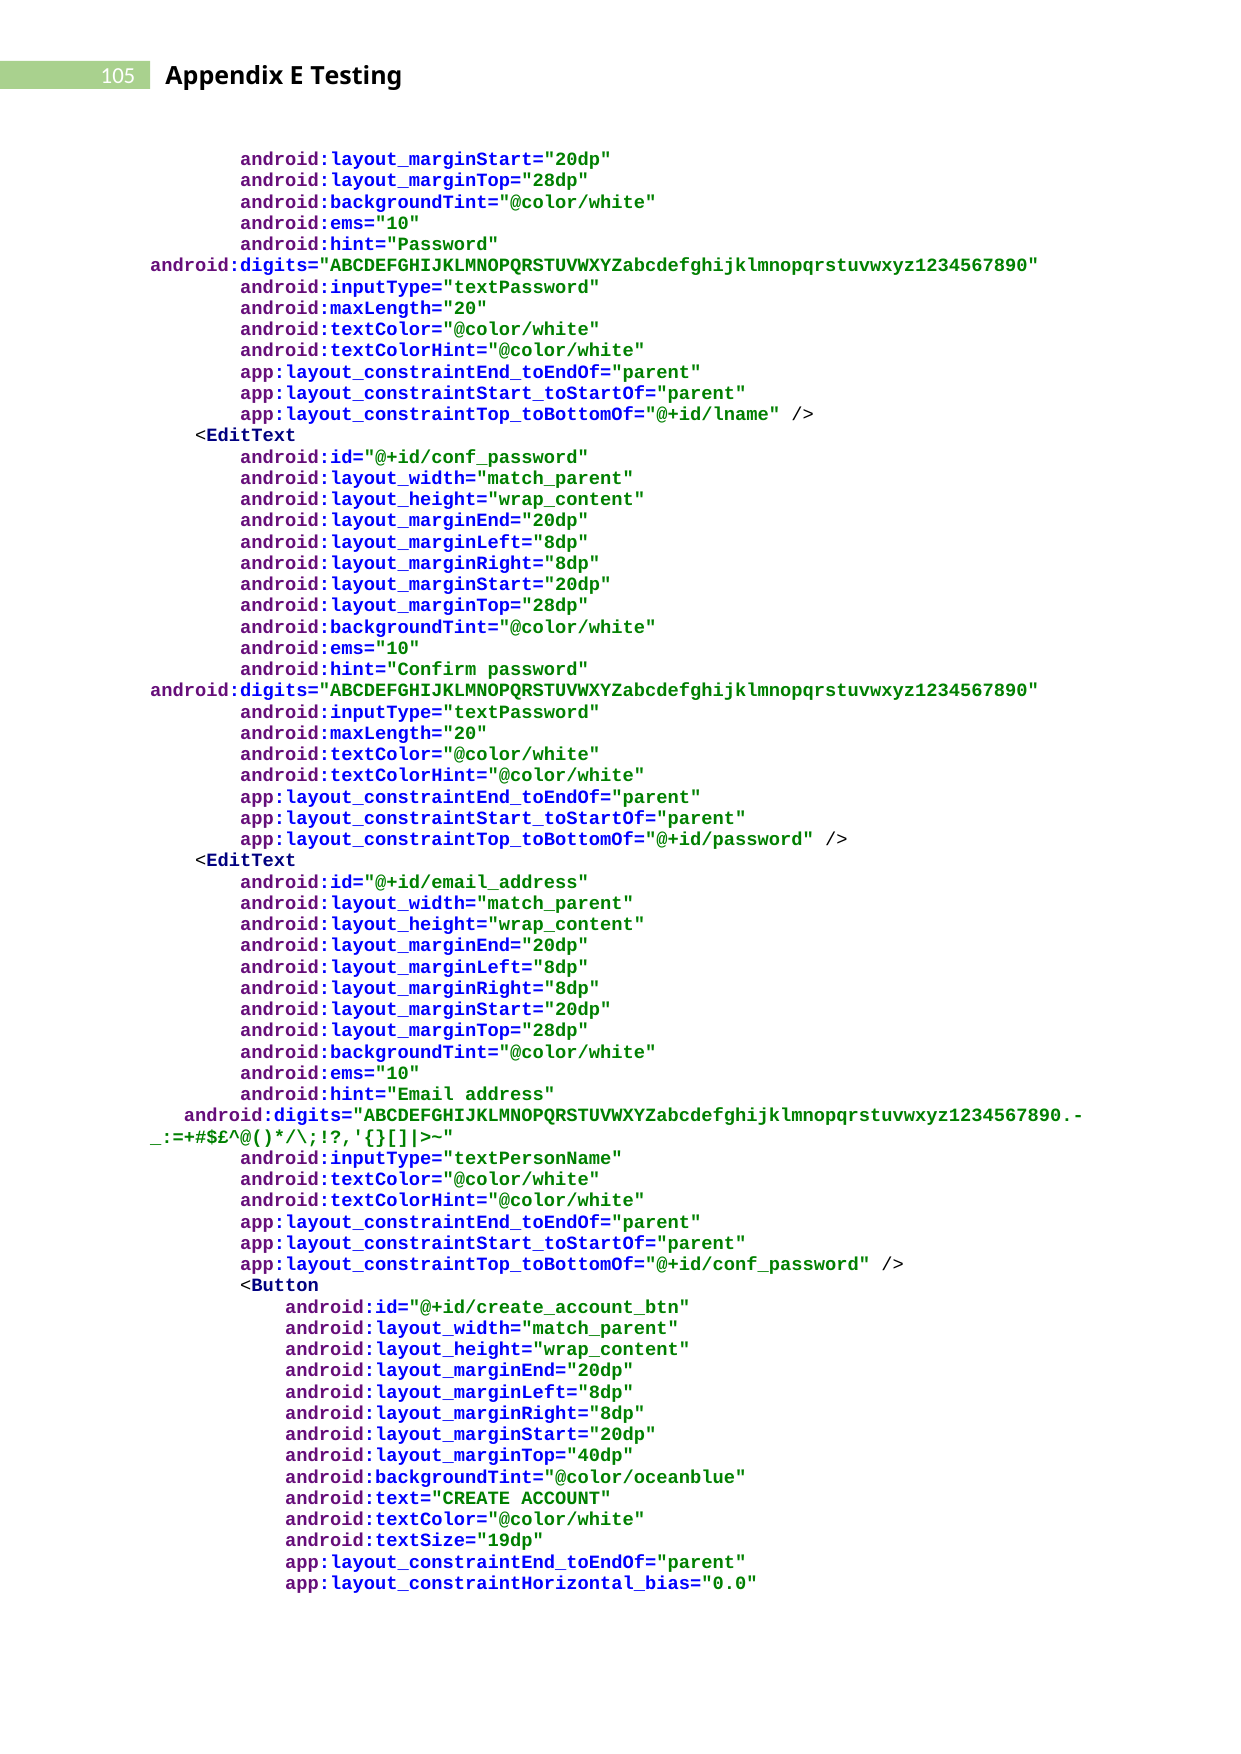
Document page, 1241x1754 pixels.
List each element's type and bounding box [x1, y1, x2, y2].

text [150, 150, 1090, 1595]
